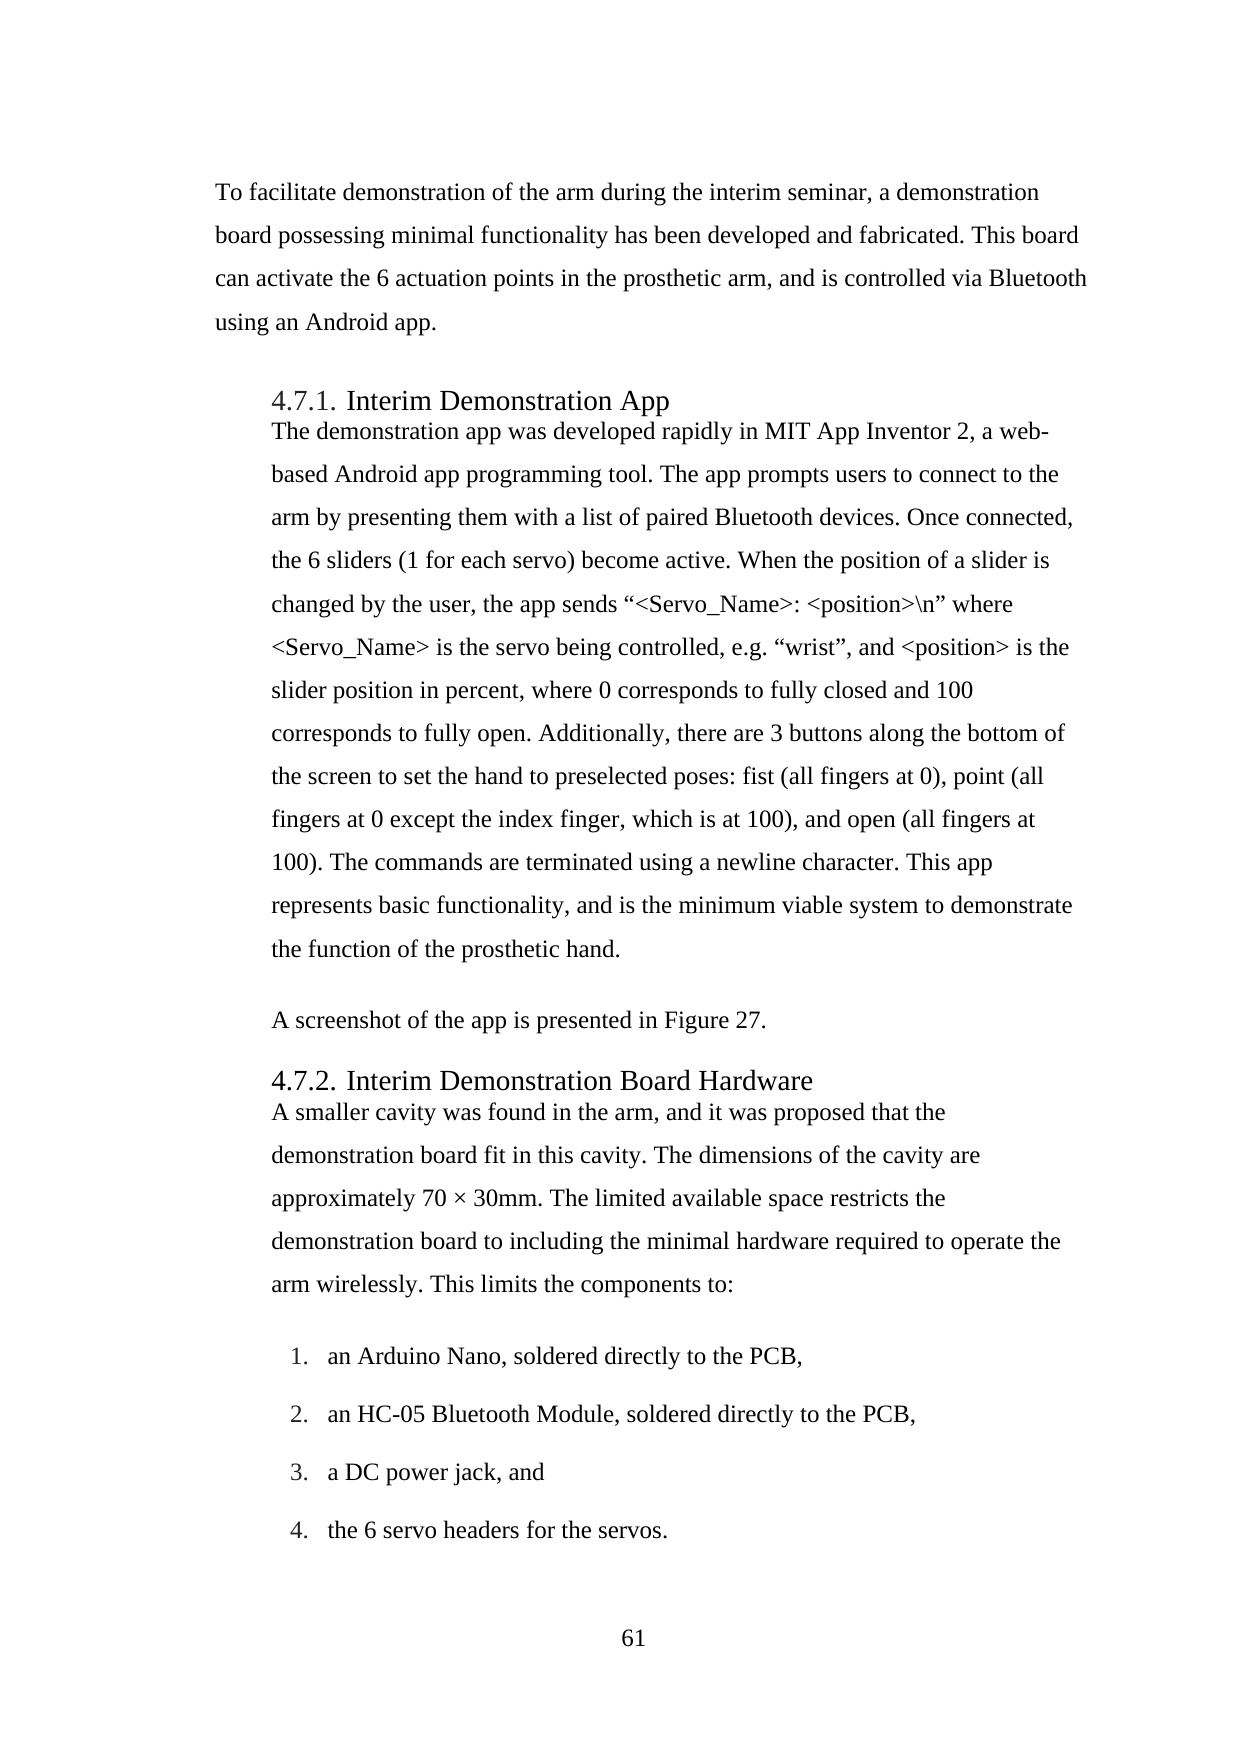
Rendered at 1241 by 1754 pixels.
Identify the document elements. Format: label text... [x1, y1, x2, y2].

list an Arduino Nano, soldered directly to the PCB, [290, 1341, 1090, 1370]
text A smaller cavity was found in the arm, and it was proposed that the demonstration board fit in this cavity. The dimensions of the cavity are approximately 70 × 30mm. The limited available space restricts the demonstration board to including the minimal hardware required to operate the arm wirelessly. This limits the components to: [271, 1097, 1090, 1298]
list a DC power jack, and [290, 1457, 1090, 1486]
text To facilitate demonstration of the arm during the interim seminar, a demonstration board possessing minimal functionality has been developed and fabricated. This board can activate the 6 actuation points in the prosthetic arm, and is controlled via Bluetooth using an Android app. [215, 177, 1090, 335]
text The demonstration app was developed rapidly in MIT App Inventor 2, a web-based Android app programming tool. The app prompts users to connect to the arm by presenting them with a list of paired Bluetooth devices. Once connected, the 6 sliders (1 for each servo) become active. When the position of a slider is changed by the user, the app sends “<Servo_Name>: <position>\n” where <Servo_Name> is the servo being controlled, e.g. “wrist”, and <position> is the slider position in percent, where 0 corresponds to fully closed and 100 corresponds to fully open. Additionally, there are 3 buttons along the bottom of the screen to set the hand to preselected poses: fist (all fingers at 0), point (all fingers at 0 except the index finger, which is at 100), and open (all fingers at 100). The commands are terminated using a newline character. This app represents basic functionality, and is the minimum viable system to demonstrate the function of the prosthetic hand. [271, 416, 1090, 962]
subtitle Interim Demonstration App [271, 383, 1090, 416]
subtitle Interim Demonstration Board Hardware [271, 1063, 1090, 1097]
text A screenshot of the app is presented in Figure 25. [271, 1006, 1090, 1034]
list an HC-05 Bluetooth Module, soldered directly to the PCB, [290, 1399, 1090, 1428]
list the 6 servo headers for the servos. [290, 1515, 1090, 1544]
